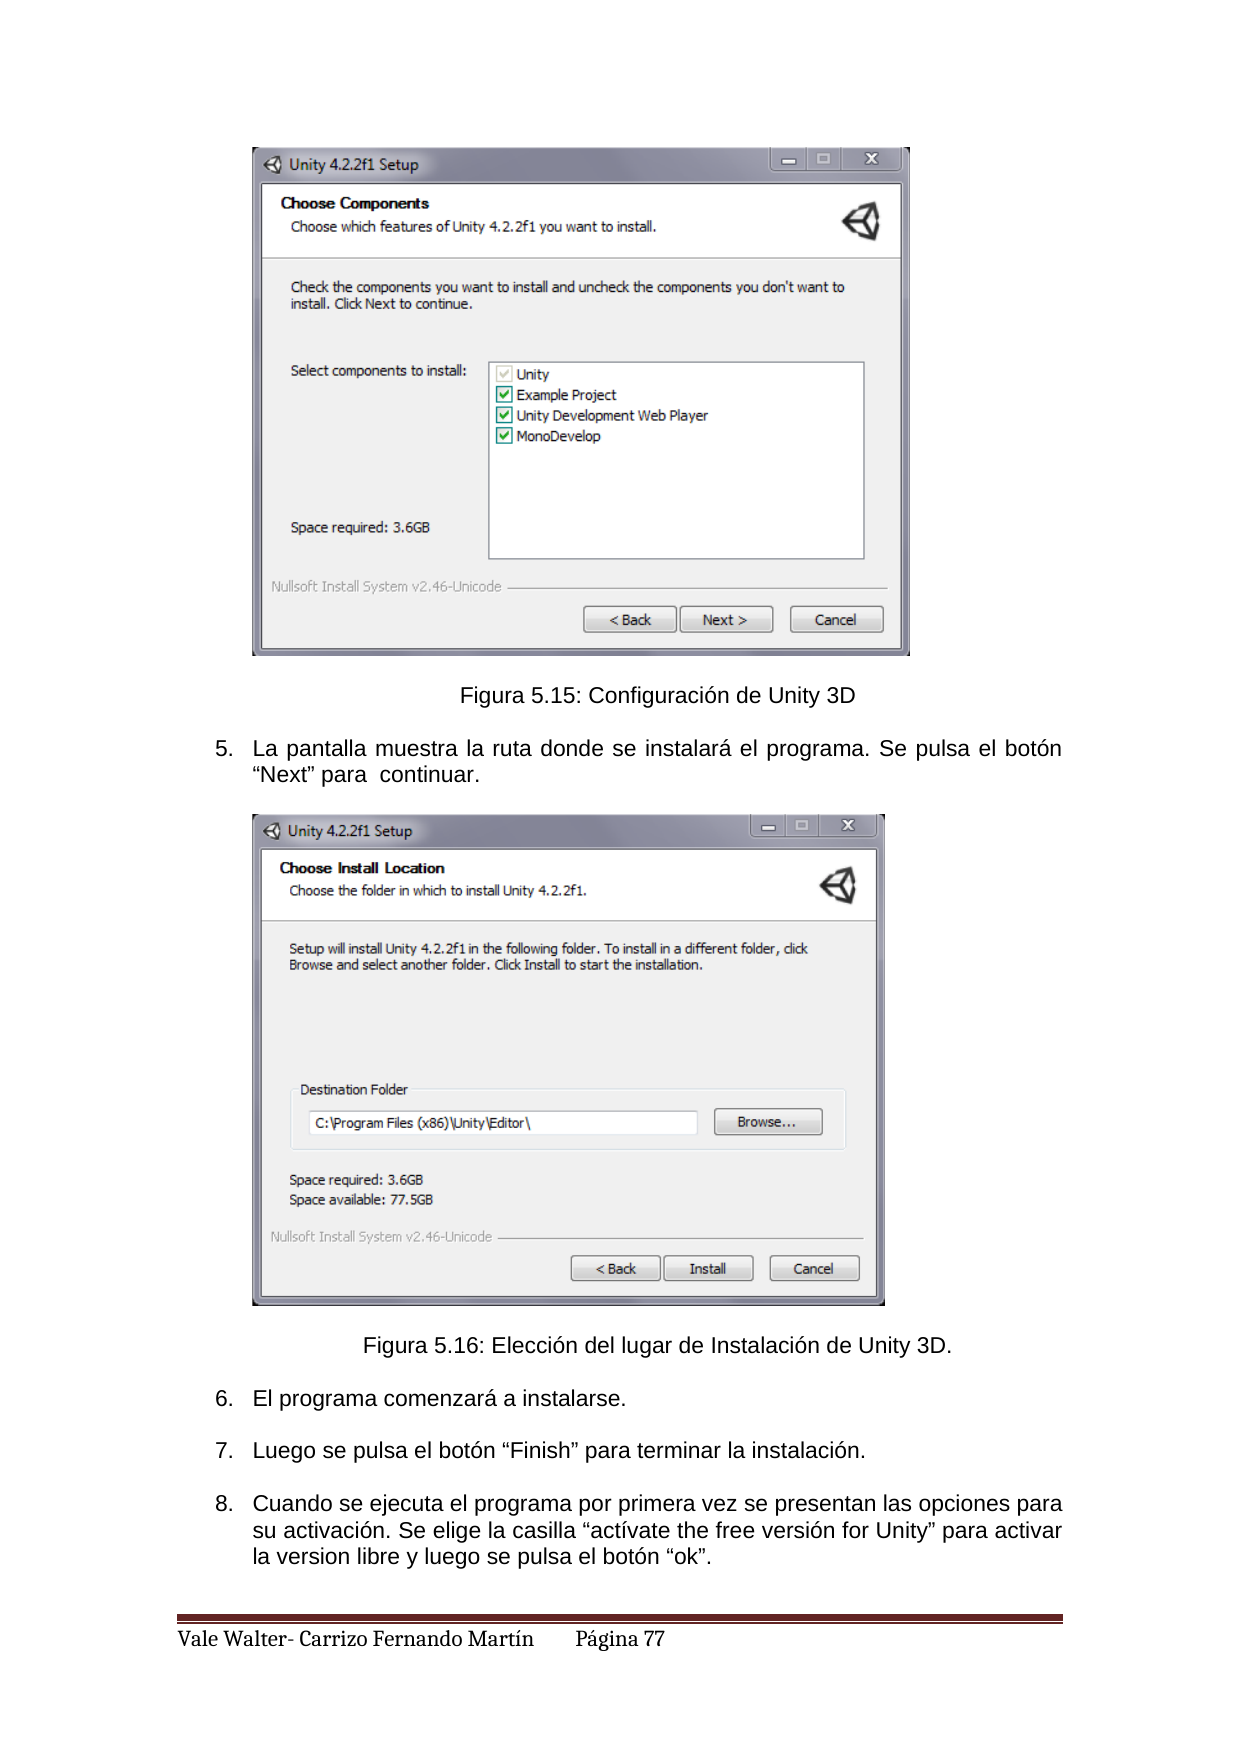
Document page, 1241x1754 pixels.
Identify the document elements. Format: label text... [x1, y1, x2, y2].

text Figura 5.15: Configuración de Unity 3D [252, 682, 1063, 709]
list Cuando se ejecuta el programa por primera vez se presentan las opciones para su activación. Se elige la casilla “actívate the free versión for Unity” para activar la version libre y luego se pulsa el botón “ok”. [215, 1490, 1063, 1569]
picture [252, 814, 885, 1306]
list Luego se pulsa el botón “Finish” para terminar la instalación. [215, 1437, 1063, 1464]
list El programa comenzará a instalarse. [215, 1385, 1063, 1411]
list La pantalla muestra la ruta donde se instalará el programa. Se pulsa el botón “Next” para continuar. [215, 735, 1063, 788]
text Figura 5.16: Elección del lugar de Instalación de Unity 3D. [252, 1332, 1063, 1358]
picture [252, 147, 910, 656]
